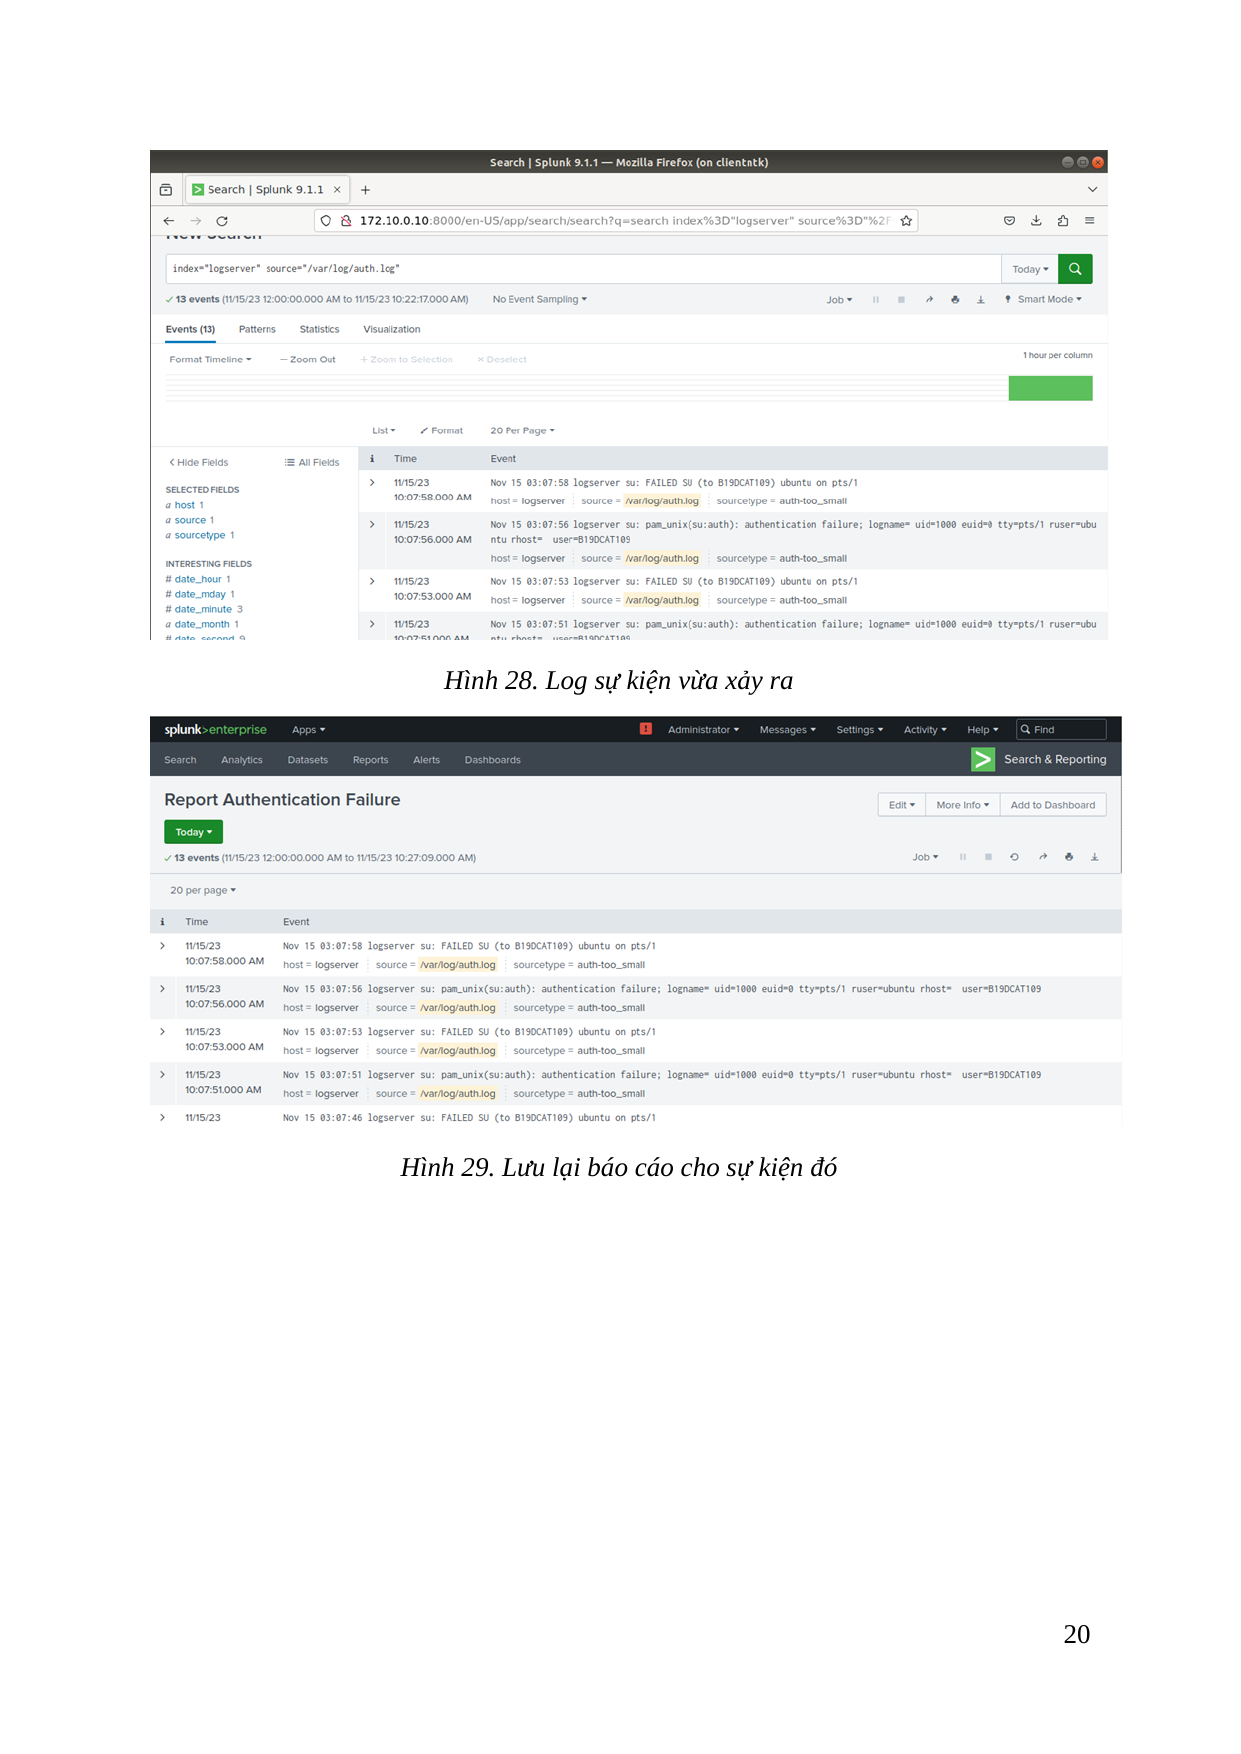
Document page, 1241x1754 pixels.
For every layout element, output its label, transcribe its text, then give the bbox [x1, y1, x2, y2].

picture [150, 715, 1123, 1127]
picture [150, 150, 1109, 640]
